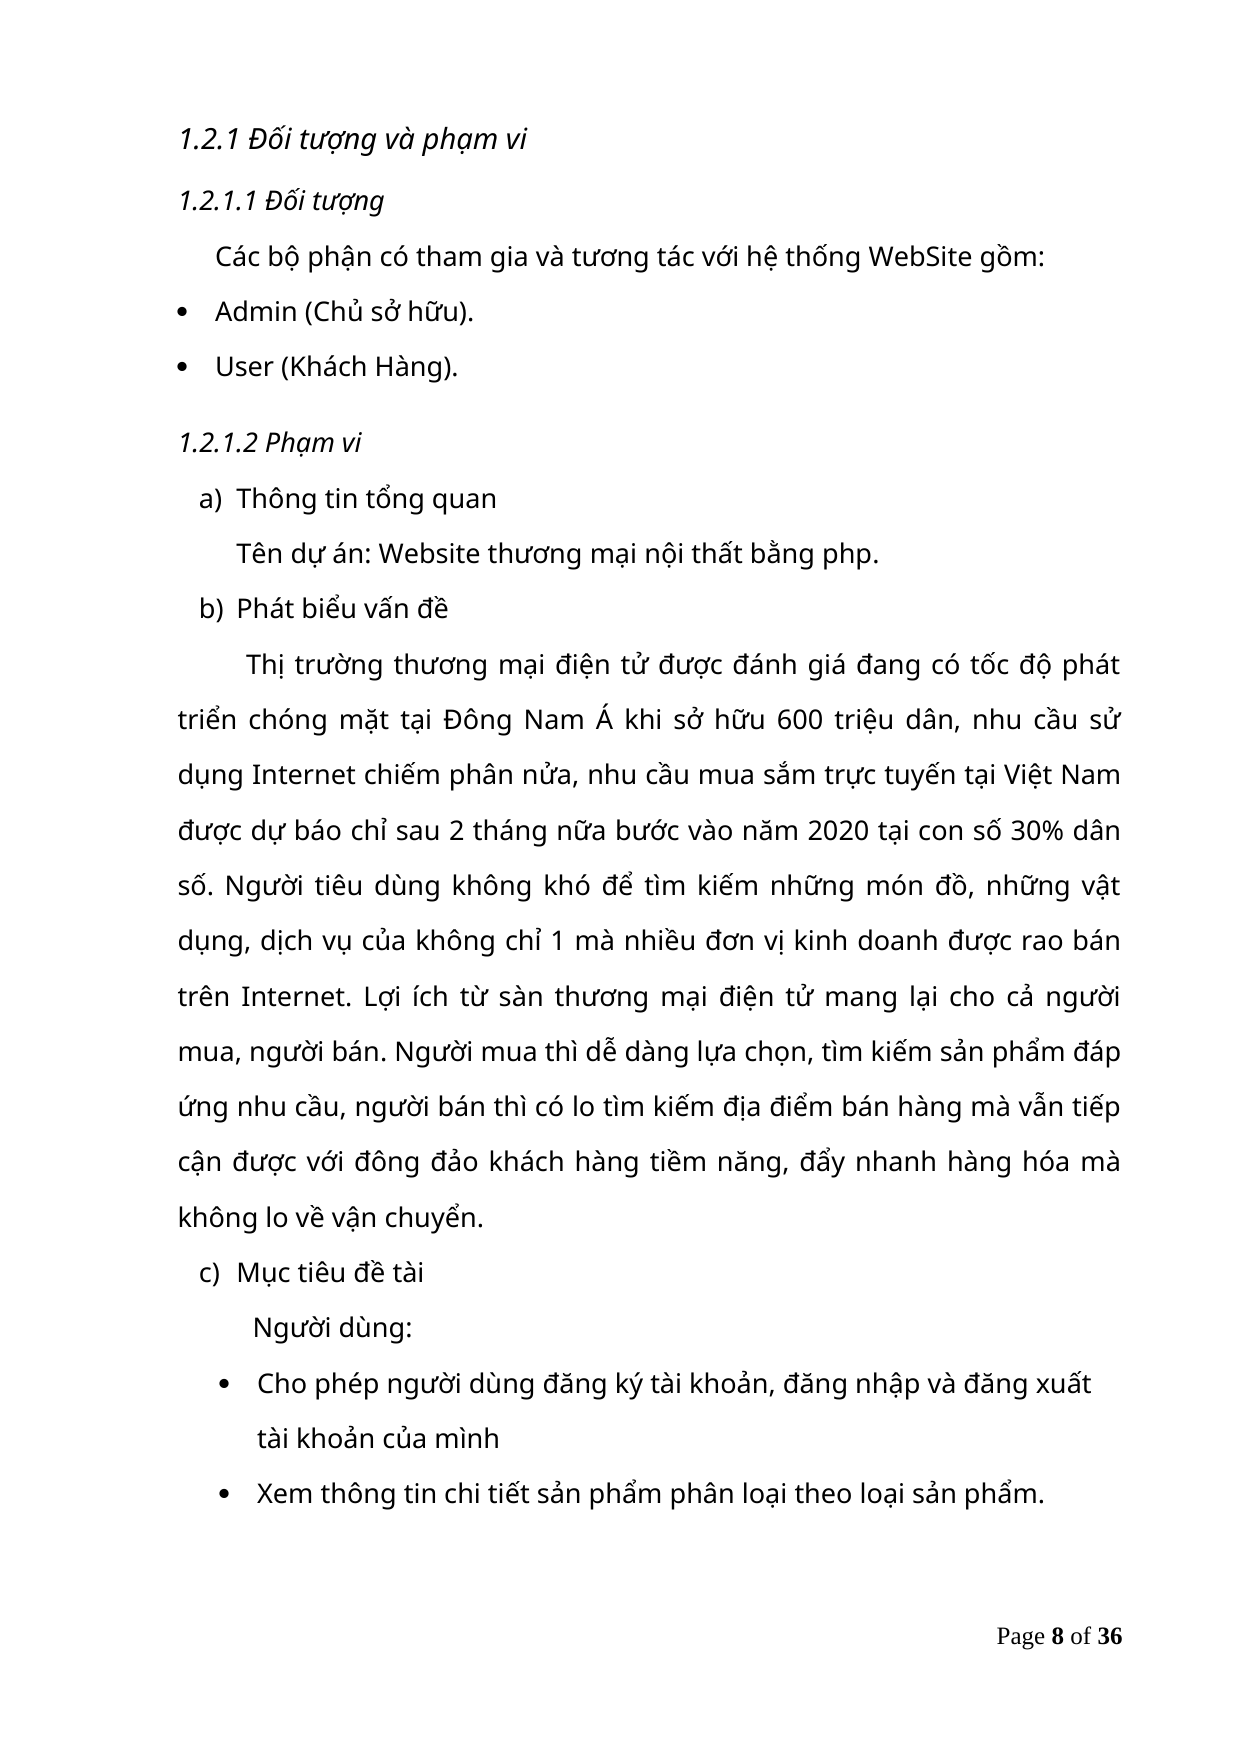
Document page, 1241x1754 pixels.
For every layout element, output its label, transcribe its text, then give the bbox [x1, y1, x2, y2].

list Cho phép người dùng đăng ký tài khoản, đăng nhập và đăng xuất tài khoản của mình [219, 1364, 1122, 1456]
text Tên dự án: Website thương mại nội thất bằng php. [177, 534, 1122, 571]
subtitle Thông tin tổng quan [199, 479, 1122, 516]
subtitle 1.2.1.1 Đối tượng [177, 182, 1122, 219]
text Các bộ phận có tham gia và tương tác với hệ thống WebSite gồm: [177, 237, 1122, 274]
subtitle 1.2.1 Đối tượng và phạm vi [177, 118, 1122, 158]
text Người dùng: [177, 1309, 1122, 1346]
subtitle Phát biểu vấn đề [199, 590, 1122, 627]
list Admin (Chủ sở hữu). [177, 292, 1122, 329]
subtitle Mục tiêu đề tài [199, 1253, 1122, 1290]
subtitle 1.2.1.2 Phạm vi [177, 424, 1122, 461]
list User (Khách Hàng). [177, 348, 1122, 384]
list Xem thông tin chi tiết sản phẩm phân loại theo loại sản phẩm. [219, 1475, 1122, 1512]
text Thị trường thương mại điện tử được đánh giá đang có tốc độ phát triển chóng mặt tại Đông Nam Á khi sở hữu 600 triệu dân, nhu cầu sử dụng Internet chiếm phân nửa, nhu cầu mua sắm trực tuyến tại Việt Nam được dự báo chỉ sau 2 tháng nữa bước vào năm 2020 tại con số 30% dân số. Người tiêu dùng không khó để tìm kiếm những món đồ, những vật dụng, dịch vụ của không chỉ 1 mà nhiều đơn vị kinh doanh được rao bán trên Internet. Lợi ích từ sàn thương mại điện tử mang lại cho cả người mua, người bán. Người mua thì dễ dàng lựa chọn, tìm kiếm sản phẩm đáp ứng nhu cầu, người bán thì có lo tìm kiếm địa điểm bán hàng mà vẫn tiếp cận được với đông đảo khách hàng tiềm năng, đẩy nhanh hàng hóa mà không lo về vận chuyển. [177, 645, 1122, 1235]
